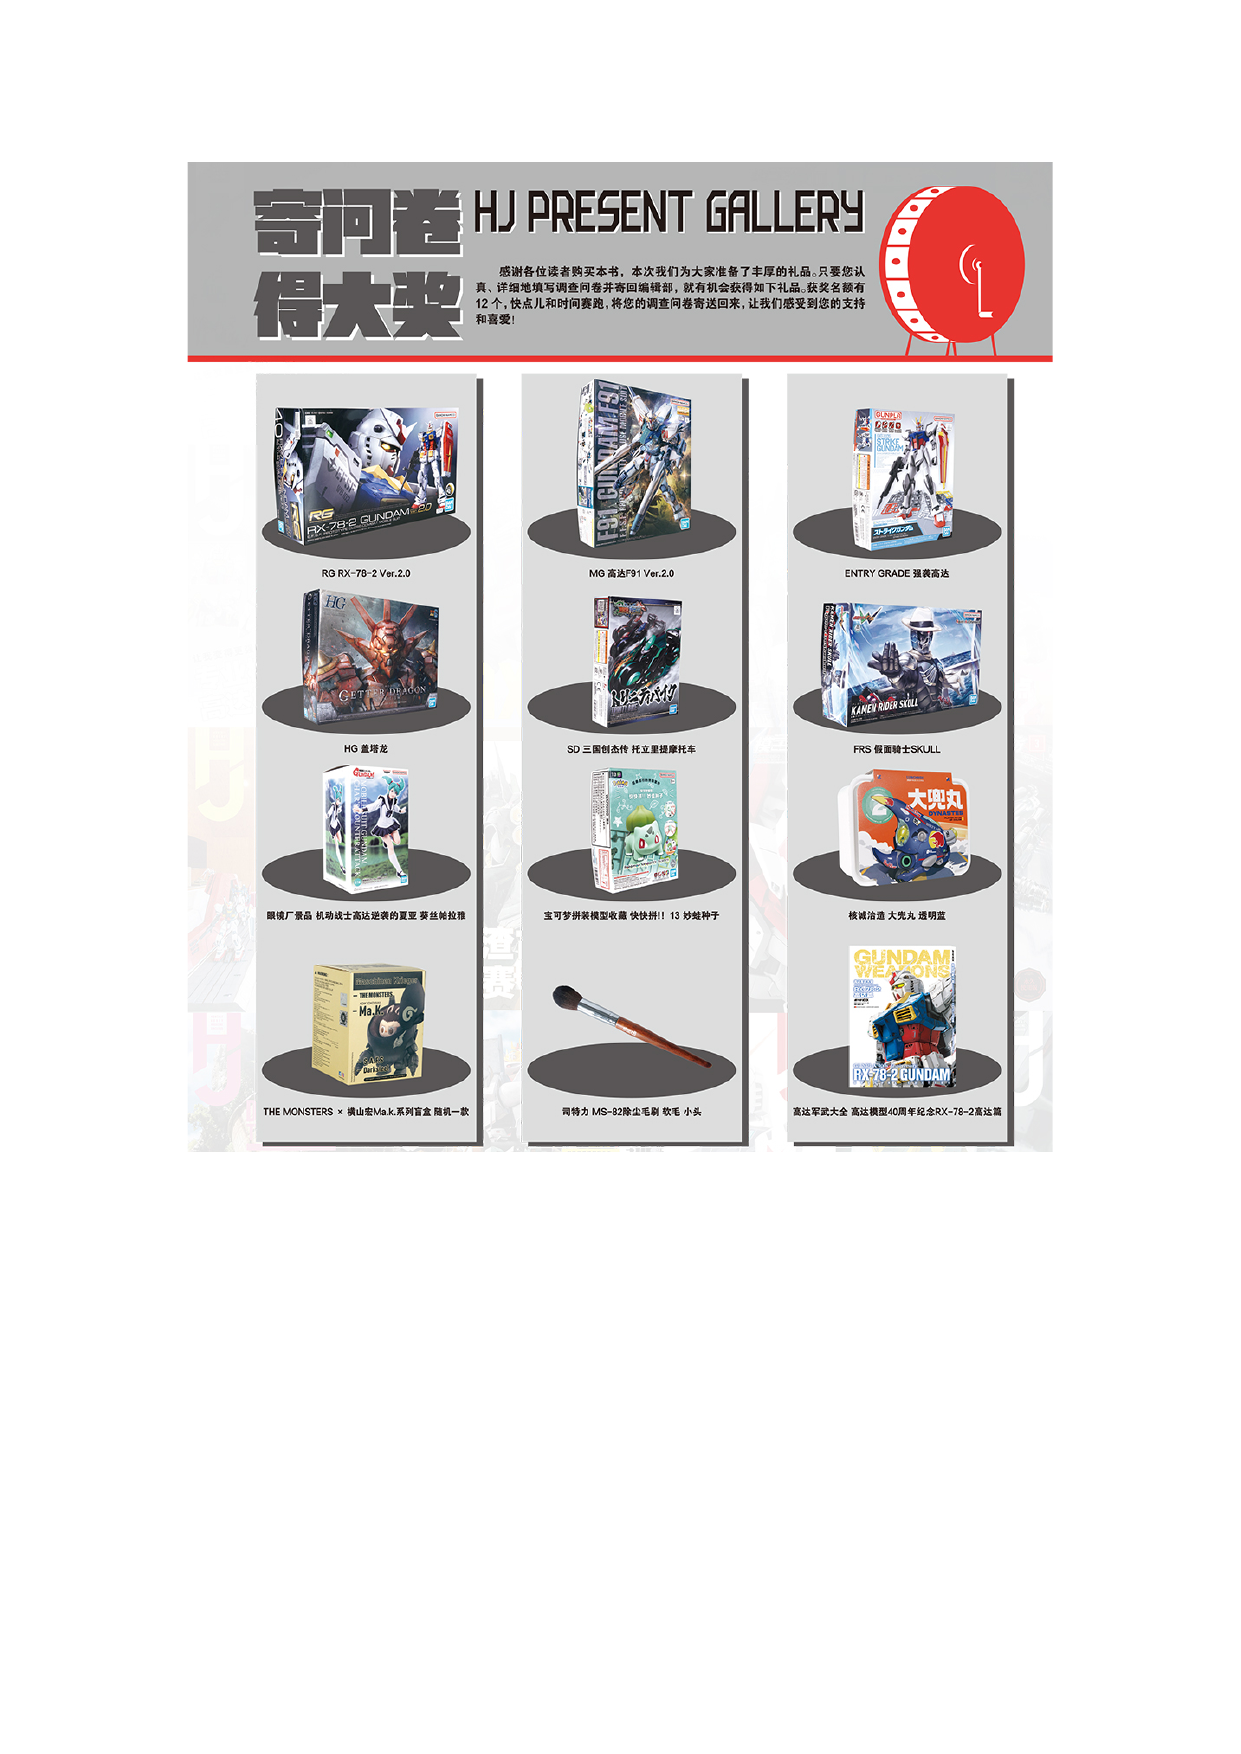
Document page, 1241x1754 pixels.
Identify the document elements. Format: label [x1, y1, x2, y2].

picture [187, 162, 1053, 1152]
